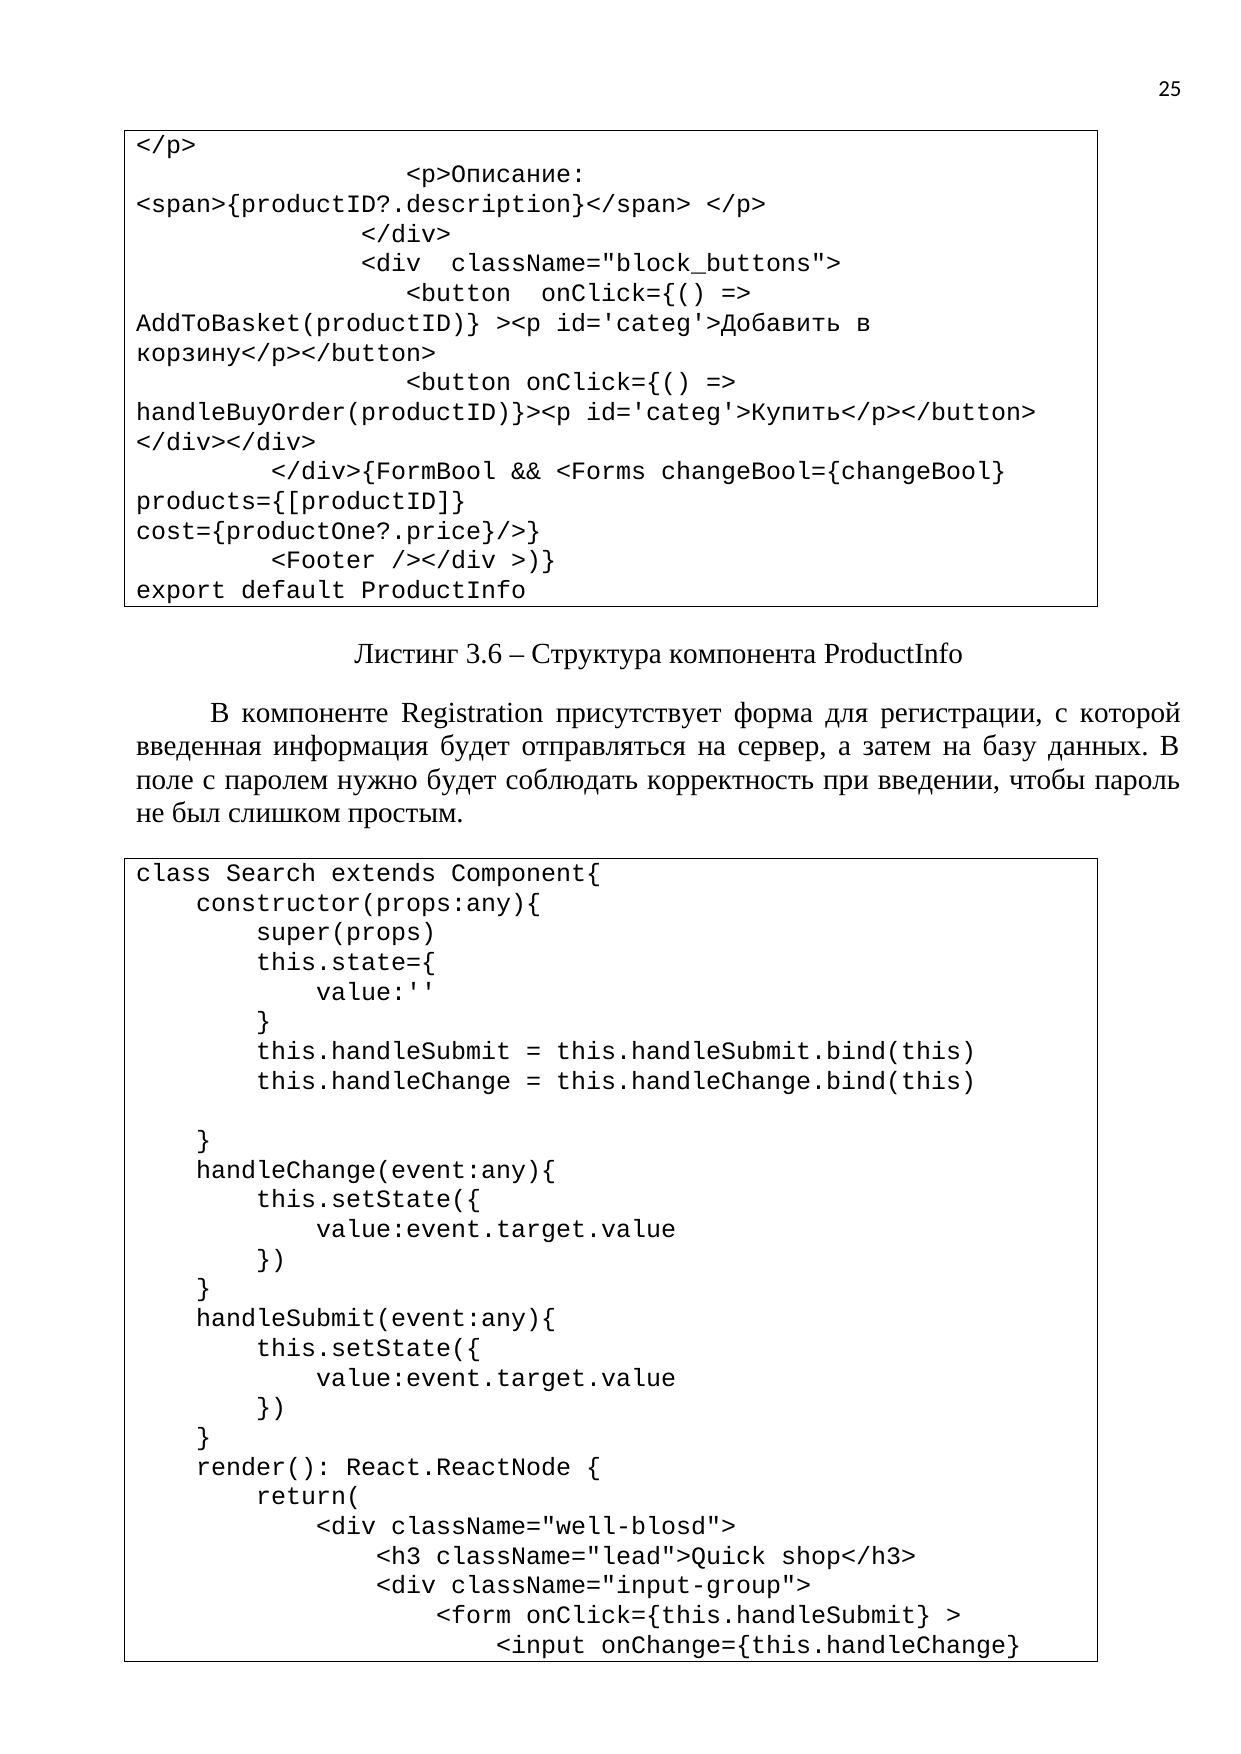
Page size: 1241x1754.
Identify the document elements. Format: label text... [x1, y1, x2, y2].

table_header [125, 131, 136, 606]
text Листинг 3.6 – Структура компонента ProductInfo [136, 636, 1181, 670]
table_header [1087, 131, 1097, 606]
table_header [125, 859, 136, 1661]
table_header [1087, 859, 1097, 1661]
text В компоненте Registration присутствует форма для регистрации, с которой введенная информация будет отправляться на сервер, а затем на базу данных. В поле с паролем нужно будет соблюдать корректность при введении, чтобы пароль не был слишком простым. [136, 695, 1181, 829]
